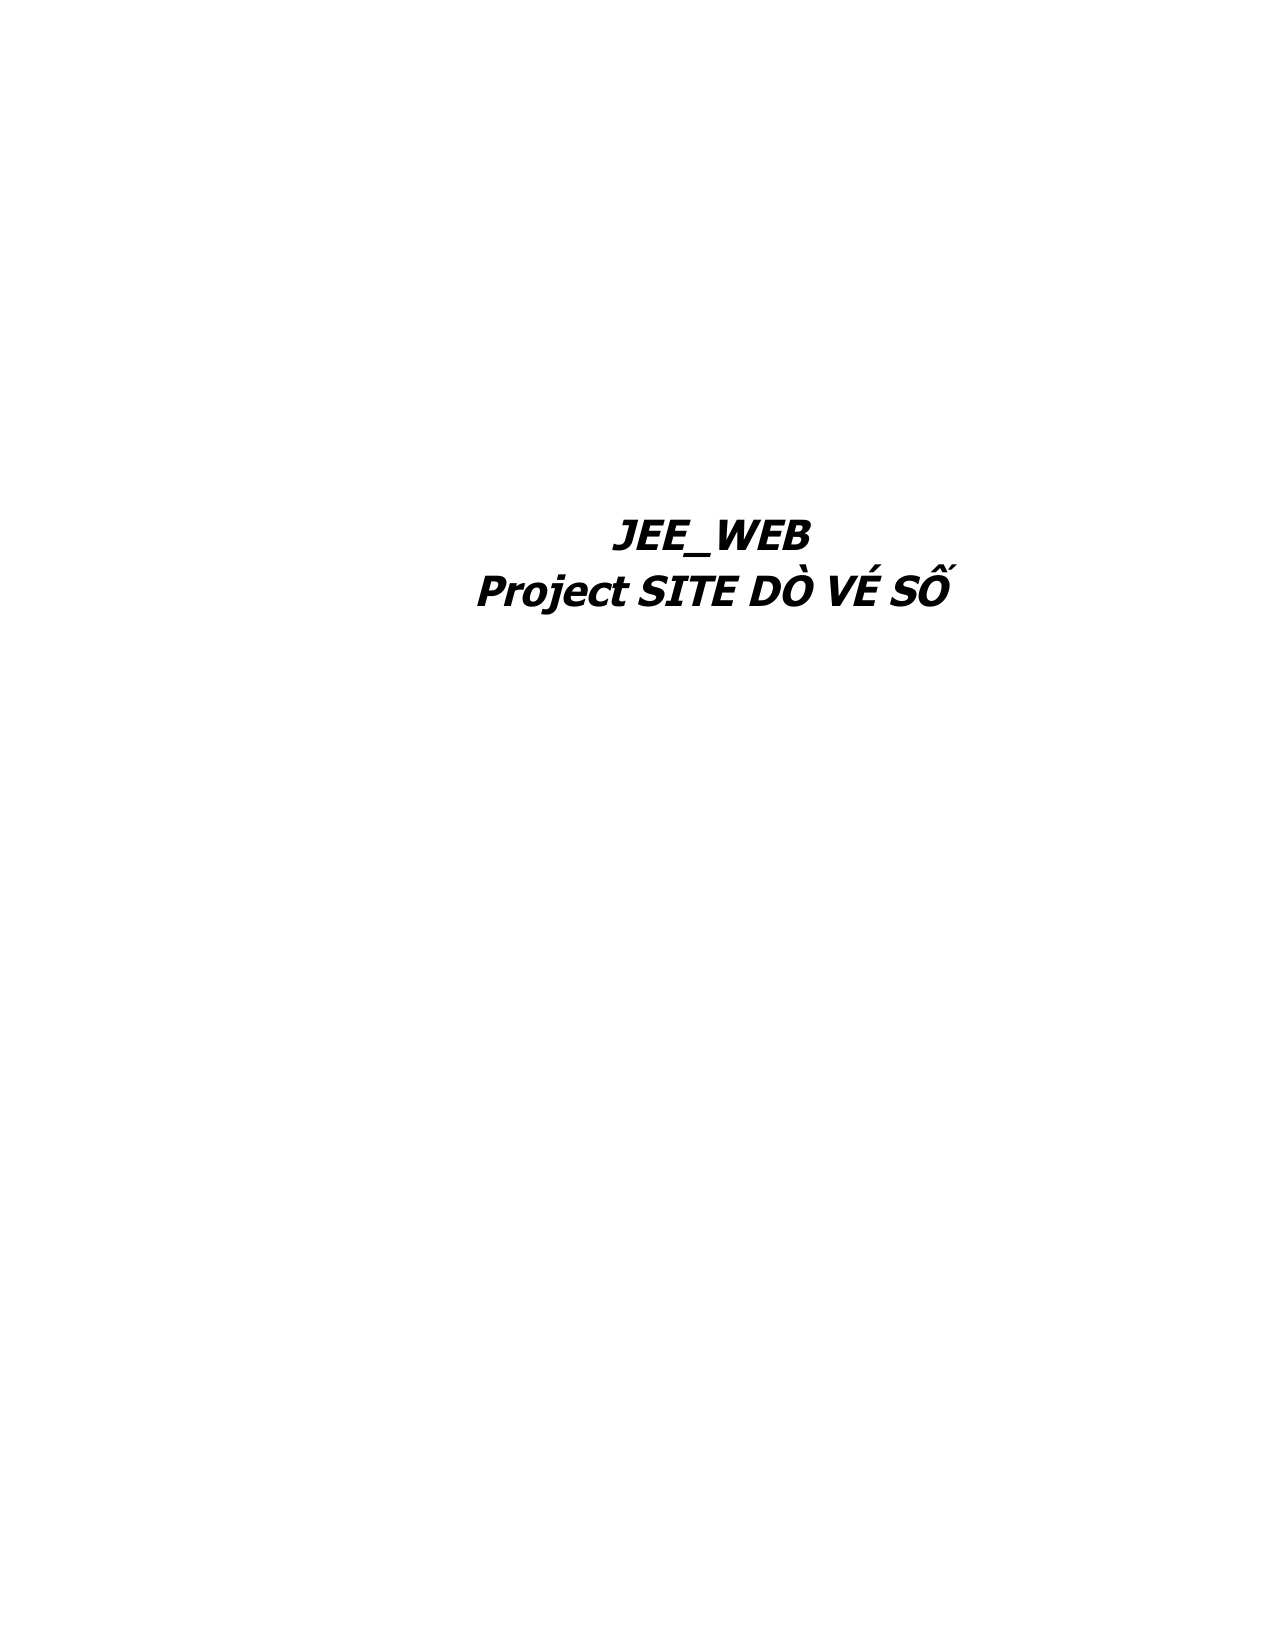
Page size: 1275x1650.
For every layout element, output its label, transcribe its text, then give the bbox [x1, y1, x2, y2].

text Project SITE DÒ VÉ SỐ [300, 565, 1125, 615]
text JEE_WEB [300, 508, 1125, 559]
